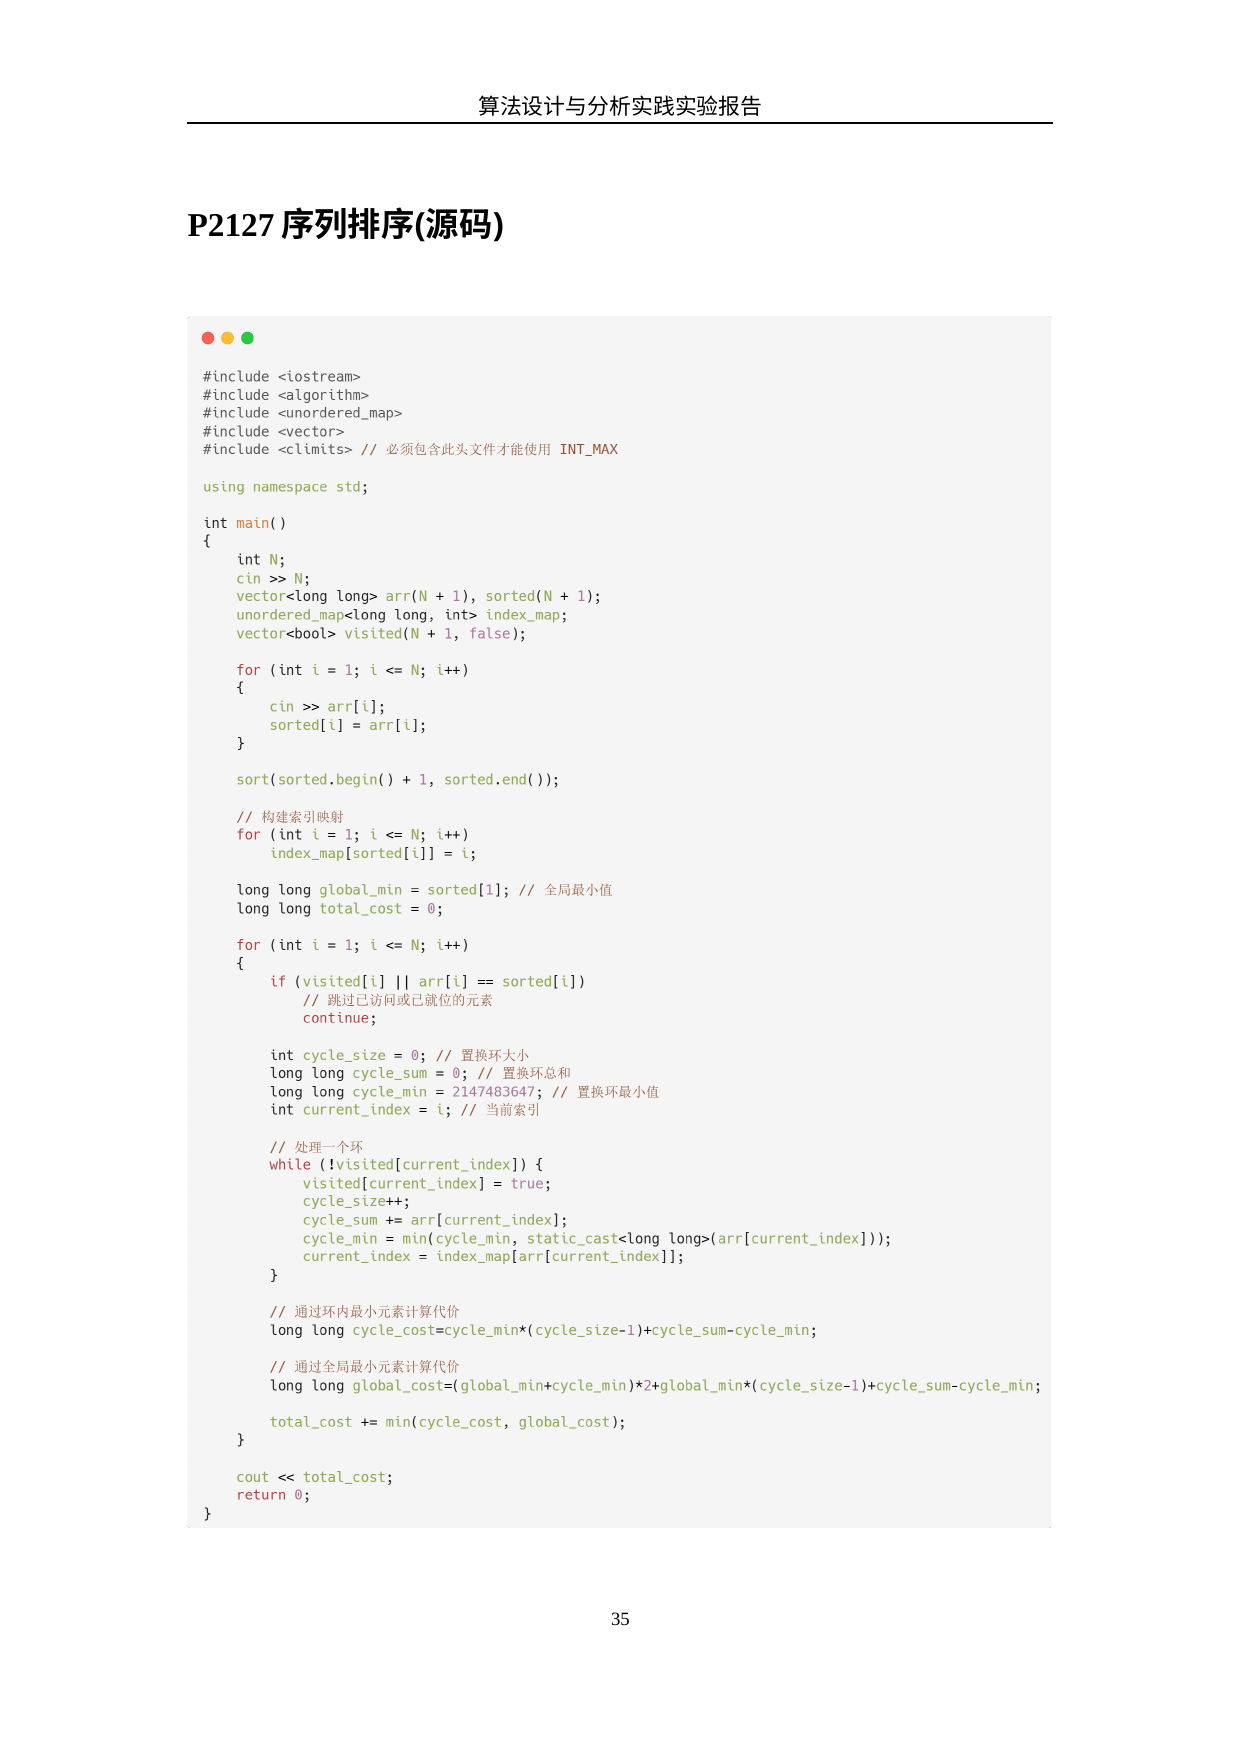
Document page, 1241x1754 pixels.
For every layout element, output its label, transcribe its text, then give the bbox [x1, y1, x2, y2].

picture [187, 316, 1052, 1528]
subtitle P2127序列排序(源码) [187, 189, 1053, 254]
